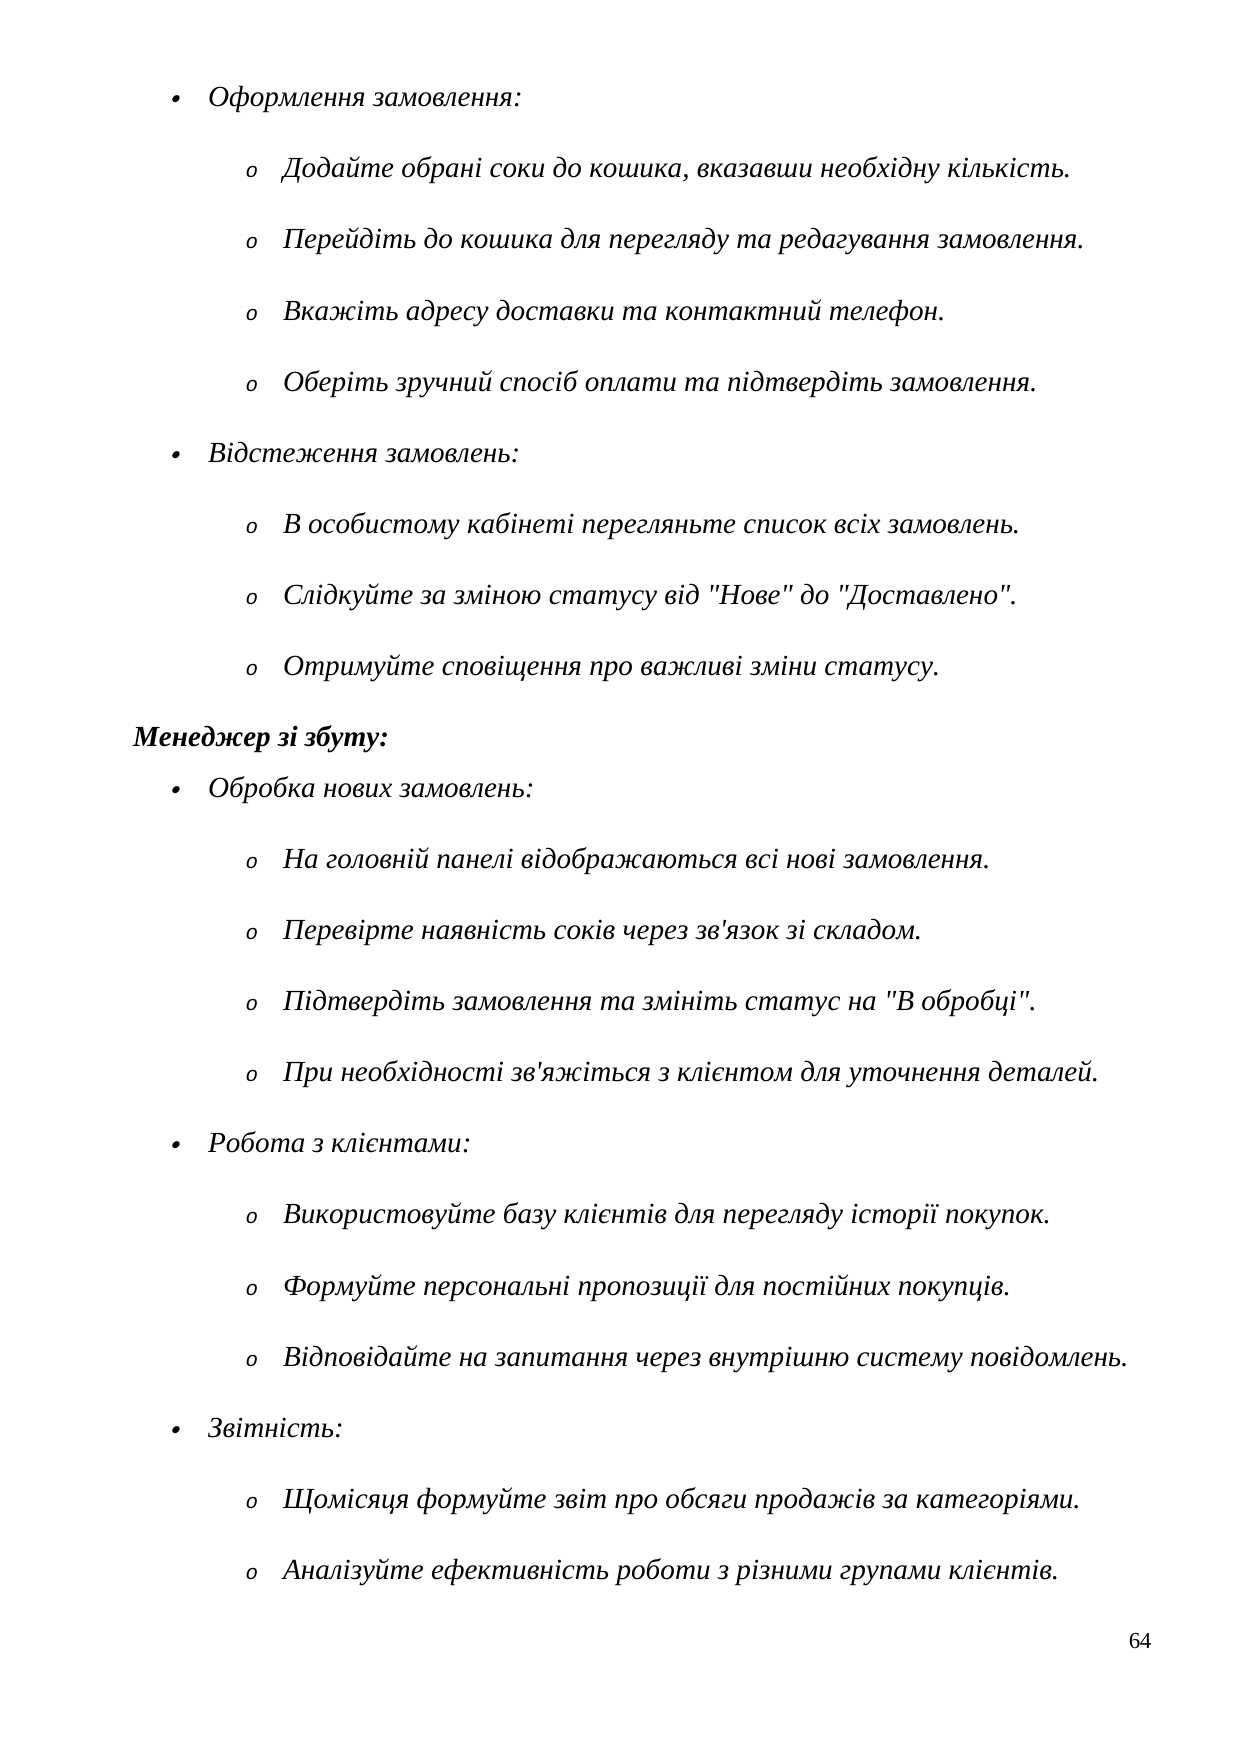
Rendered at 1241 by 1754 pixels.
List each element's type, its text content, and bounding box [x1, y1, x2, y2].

list Вкажіть адресу доставки та контактний телефон. [245, 293, 1196, 326]
list Робота з клієнтами: [170, 1126, 1196, 1159]
list Використовуйте базу клієнтів для перегляду історії покупок. [245, 1197, 1196, 1230]
list Додайте обрані соки до кошика, вказавши необхідну кількість. [245, 150, 1196, 184]
list Оформлення замовлення: [170, 79, 1196, 113]
list Перейдіть до кошика для перегляду та редагування замовлення. [245, 221, 1196, 255]
list Отримуйте сповіщення про важливі зміни статусу. [245, 648, 1196, 682]
list Оберіть зручний спосіб оплати та підтвердіть замовлення. [245, 364, 1196, 397]
list Підтвердіть замовлення та змініть статус на "В обробці". [245, 983, 1196, 1017]
text Менеджер зі збуту: [133, 719, 1196, 753]
list Формуйте персональні пропозиції для постійних покупців. [245, 1268, 1196, 1301]
list Відповідайте на запитання через внутрішню систему повідомлень. [245, 1339, 1196, 1372]
list Щомісяця формуйте звіт про обсяги продажів за категоріями. [245, 1481, 1196, 1515]
list Обробка нових замовлень: [170, 770, 1196, 803]
list Звітність: [170, 1410, 1196, 1444]
list Перевірте наявність соків через зв'язок зі складом. [245, 912, 1196, 946]
list Відстеження замовлень: [170, 435, 1196, 468]
list Слідкуйте за зміною статусу від "Нове" до "Доставлено". [245, 577, 1196, 611]
list В особистому кабінеті перегляньте список всіх замовлень. [245, 506, 1196, 539]
list На головній панелі відображаються всі нові замовлення. [245, 841, 1196, 874]
list Аналізуйте ефективність роботи з різними групами клієнтів. [245, 1552, 1196, 1586]
list При необхідності зв'яжіться з клієнтом для уточнення деталей. [245, 1054, 1196, 1088]
